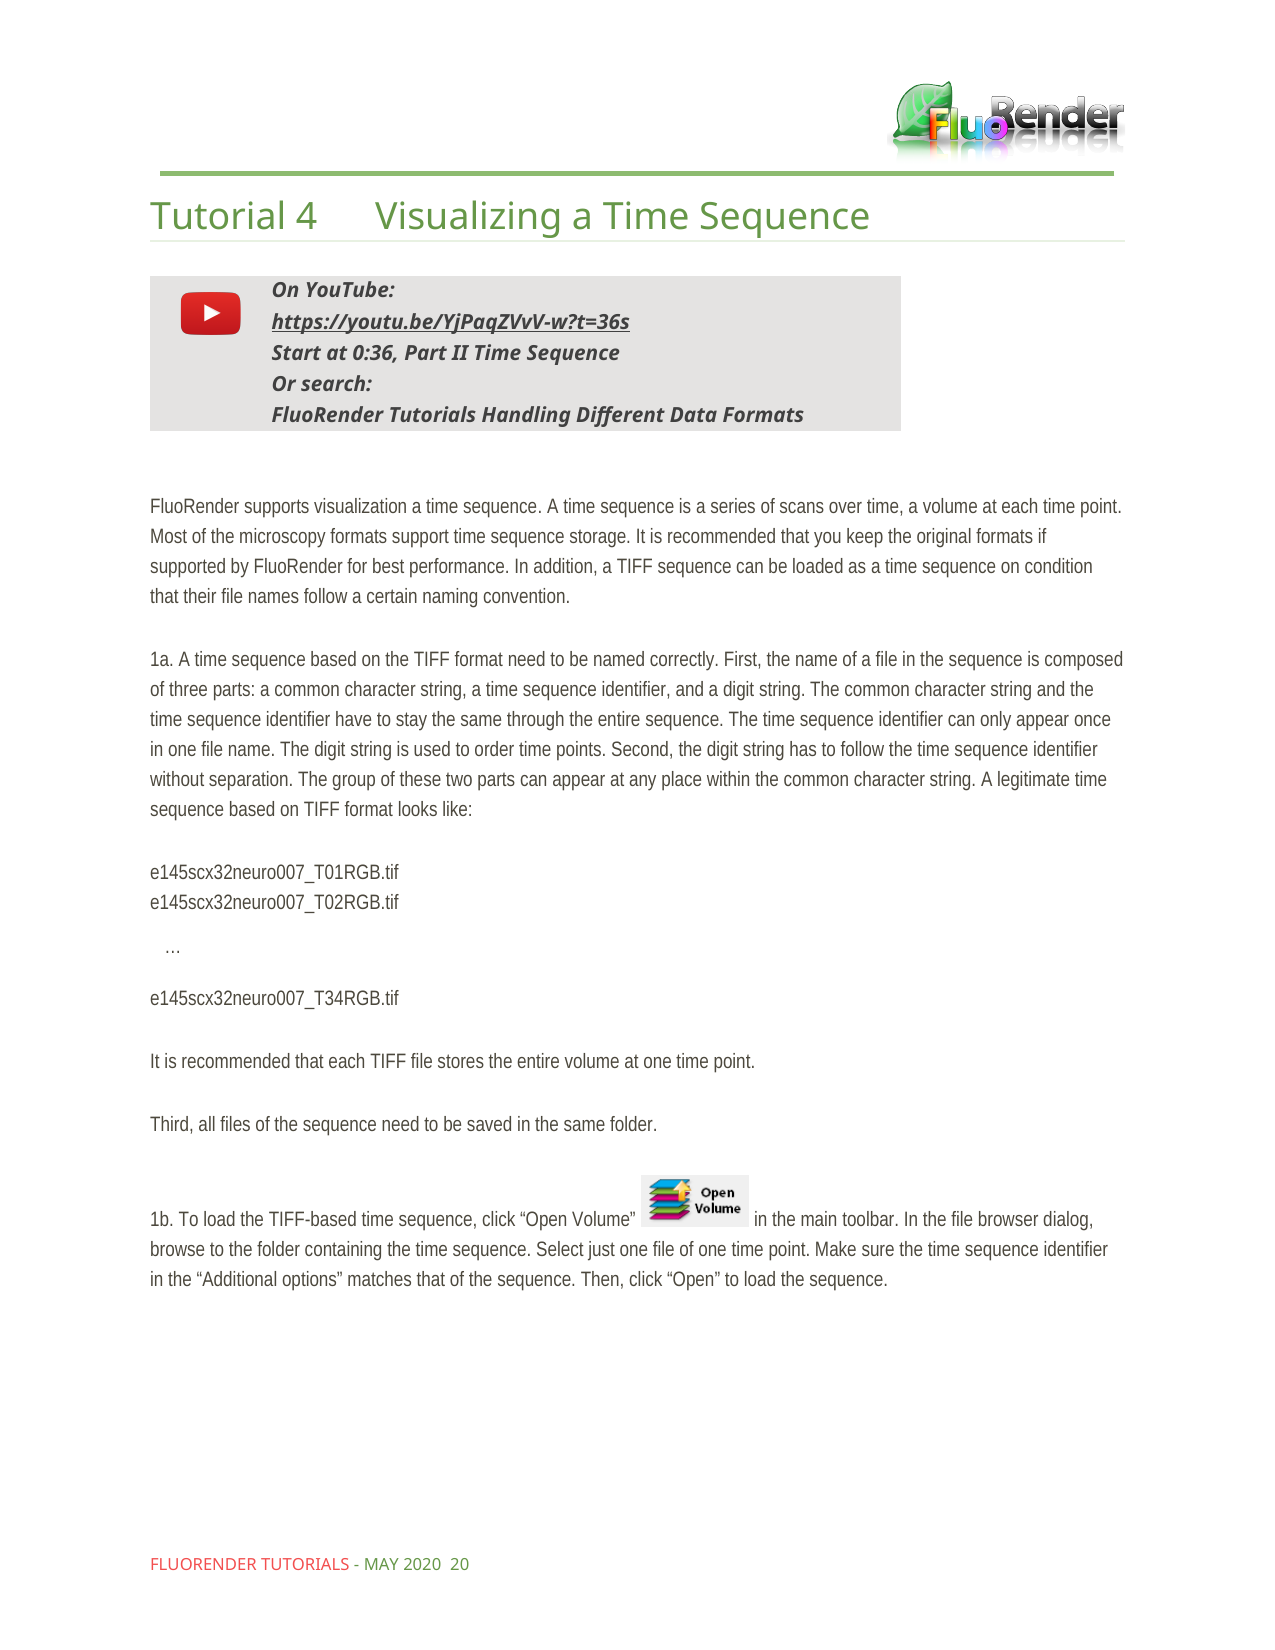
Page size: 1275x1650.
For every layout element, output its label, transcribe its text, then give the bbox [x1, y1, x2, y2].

text e145scx32neuro007_T01RGB.tif [150, 860, 1125, 884]
text Third, all files of the sequence need to be saved in the same folder. [150, 1112, 1125, 1136]
text 1b. To load the TIFF-based time sequence, click “Open Volume” in the main toolbar. In the file browser dialog, browse to the folder containing the time sequence. Select just one file of one time point. Make sure the time sequence identifier in the “Additional options” matches that of the sequence. Then, click “Open” to load the sequence. [150, 1175, 1125, 1291]
text 1a. A time sequence based on the TIFF format need to be named correctly. First, the name of a file in the sequence is composed of three parts: a common character string, a time sequence identifier, and a digit string. The common character string and the time sequence identifier have to stay the same through the entire sequence. The time sequence identifier can only appear once in one file name. The digit string is used to order time points. Second, the digit string has to follow the time sequence identifier without separation. The group of these two parts can appear at any place within the common character string. A legitimate time sequence based on TIFF format looks like: [150, 647, 1125, 821]
subtitle Visualizing a Time Sequence [150, 189, 1125, 240]
picture [641, 1175, 749, 1227]
text FluoRender supports visualization a time sequence. A time sequence is a series of scans over time, a volume at each time point. Most of the microscopy formats support time sequence storage. It is recommended that you keep the original formats if supported by FluoRender for best performance. In addition, a TIFF sequence can be loaded as a time sequence on condition that their file names follow a certain naming convention. [150, 494, 1125, 608]
text e145scx32neuro007_T02RGB.tif [150, 890, 1125, 914]
picture [887, 75, 1125, 165]
text It is recommended that each TIFF file stores the entire volume at one time point. [150, 1049, 1125, 1073]
picture [180, 292, 241, 335]
text e145scx32neuro007_T34RGB.tif [150, 919, 1125, 1010]
table_header [150, 276, 271, 431]
table_header On YouTube: https://youtu.be/YjPaqZVvV-w?t=36s Start at 0:36, Part II Time Sequence Or search: FluoRender Tutorials Handling Different Data Formats [271, 276, 901, 431]
